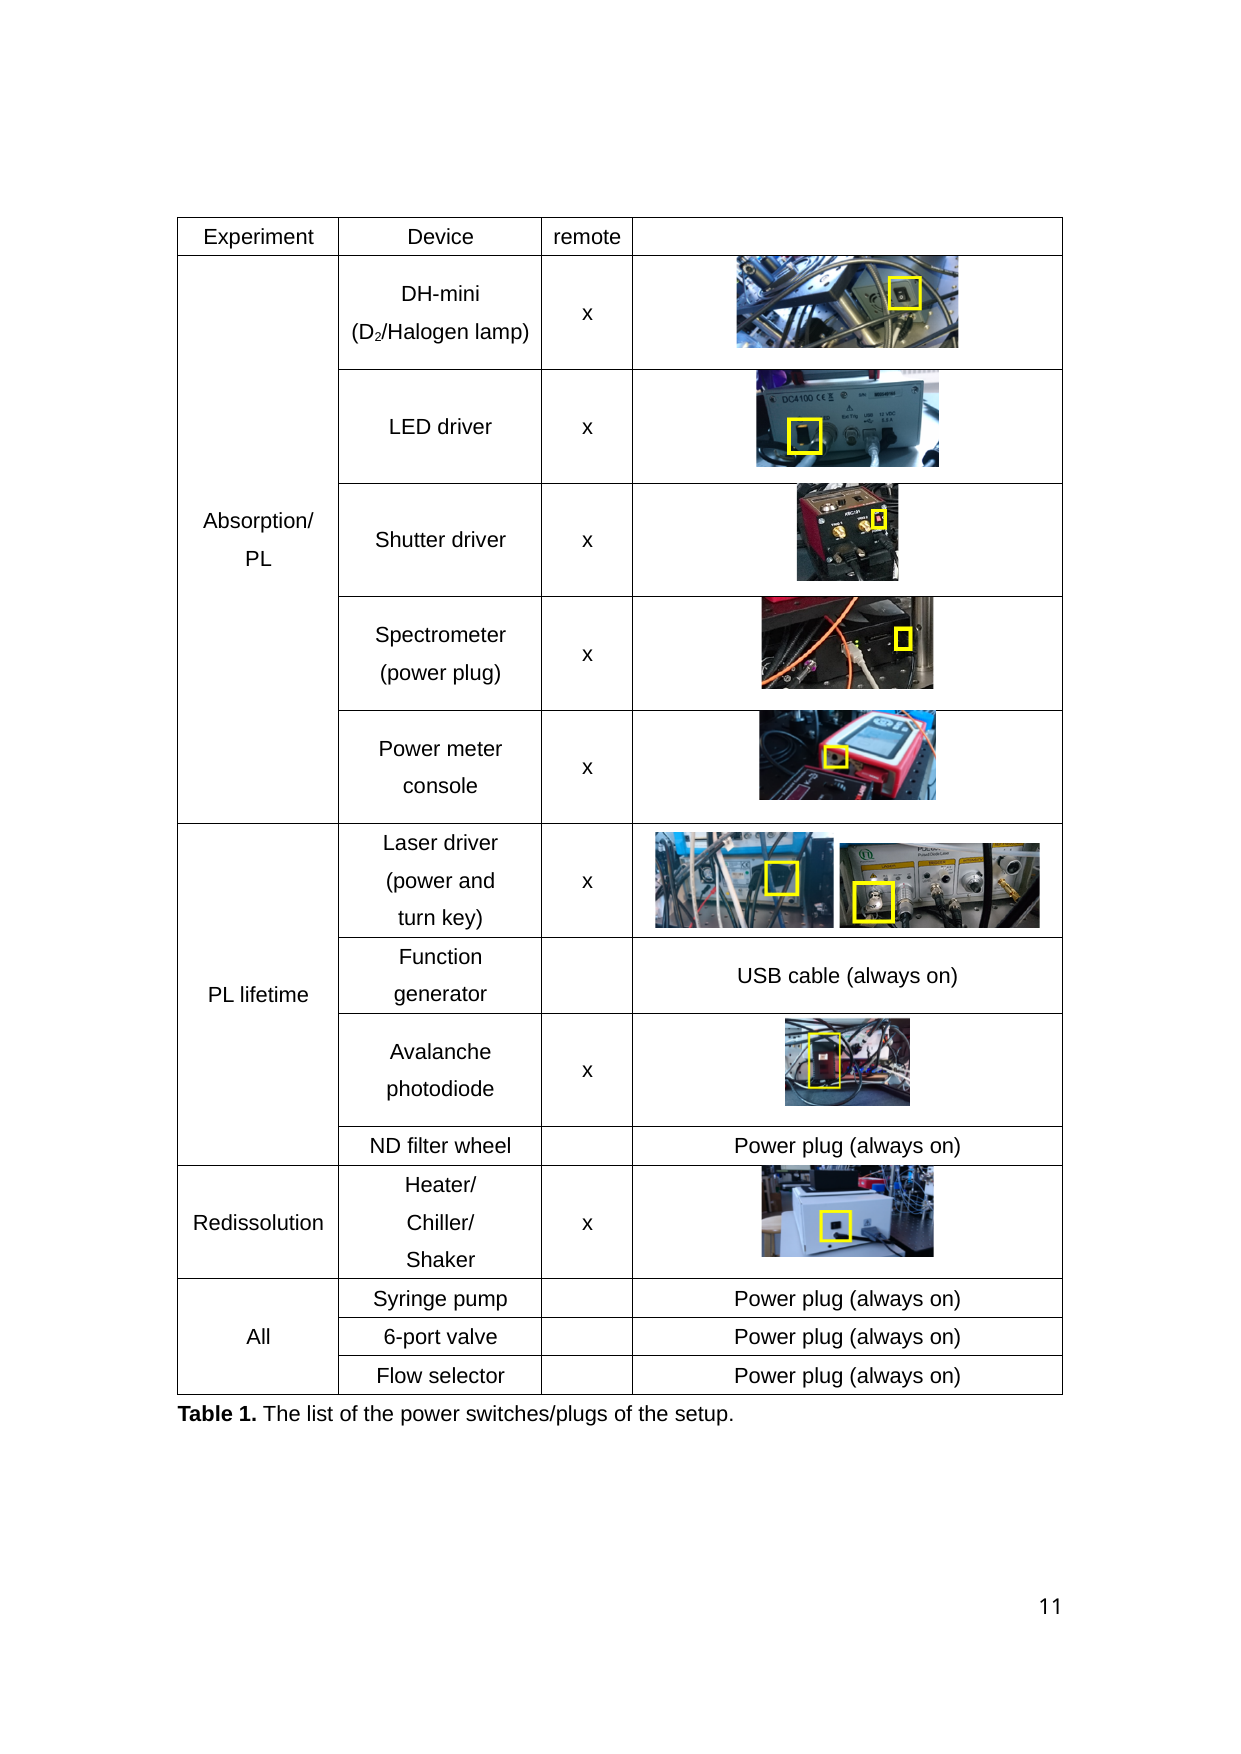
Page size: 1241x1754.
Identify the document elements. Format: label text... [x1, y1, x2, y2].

table_cell [633, 256, 1062, 369]
table_cell Avalanche photodiode [339, 1014, 541, 1126]
table_cell Power meter console [339, 711, 541, 823]
picture [736, 256, 959, 348]
table_cell Heater/ Chiller/ Shaker [339, 1166, 541, 1278]
table_cell x [542, 256, 632, 369]
table_cell Spectrometer (power plug) [339, 597, 541, 709]
picture [759, 710, 936, 800]
table_cell Shutter driver [339, 484, 541, 596]
table_cell x [542, 824, 632, 937]
table_cell Function generator [339, 938, 541, 1013]
table_cell [542, 1279, 632, 1317]
table_header [633, 218, 1062, 255]
picture [796, 483, 899, 581]
table_cell [542, 1127, 632, 1165]
picture [761, 597, 934, 689]
table_cell Power plug (always on) [633, 1127, 1062, 1165]
picture [785, 1013, 910, 1106]
picture [839, 843, 1040, 928]
table_cell All [178, 1279, 338, 1394]
table_cell [542, 938, 632, 1013]
text Table 1. The list of the power switches/plugs of the setup. [177, 1395, 1063, 1432]
table_cell [633, 484, 1062, 596]
table_cell x [542, 1014, 632, 1126]
table_cell USB cable (always on) [633, 938, 1062, 1013]
table_header Device [339, 218, 541, 255]
picture [761, 1165, 934, 1257]
table_cell x [542, 711, 632, 823]
table_cell [542, 1318, 632, 1355]
table_cell Power plug (always on) [633, 1318, 1062, 1355]
table_cell Power plug (always on) [633, 1356, 1062, 1394]
table_cell ND filter wheel [339, 1127, 541, 1165]
table_cell Syringe pump [339, 1279, 541, 1317]
table_cell Power plug (always on) [633, 1279, 1062, 1317]
table_cell x [542, 597, 632, 709]
table_header remote [542, 218, 632, 255]
table_header Experiment [178, 218, 338, 255]
table_cell 6-port valve [339, 1318, 541, 1355]
table_cell [633, 370, 1062, 482]
table_cell [633, 711, 1062, 823]
table_cell [633, 1014, 1062, 1126]
table_cell Flow selector [339, 1356, 541, 1394]
table_cell Laser driver (power and turn key) [339, 824, 541, 937]
table_cell [633, 1166, 1062, 1278]
table_cell [542, 1356, 632, 1394]
table_cell x [542, 370, 632, 482]
table_cell x [542, 484, 632, 596]
table_cell LED driver [339, 370, 541, 482]
table_cell DH-mini (D2/Halogen lamp) [339, 256, 541, 369]
picture [756, 370, 939, 467]
table_cell Redissolution [178, 1166, 338, 1278]
picture [655, 832, 834, 928]
table_cell PL lifetime [178, 824, 338, 1165]
table_cell [633, 824, 1062, 937]
table_cell x [542, 1166, 632, 1278]
table_cell Absorption/ PL [178, 256, 338, 823]
table_cell [633, 597, 1062, 709]
